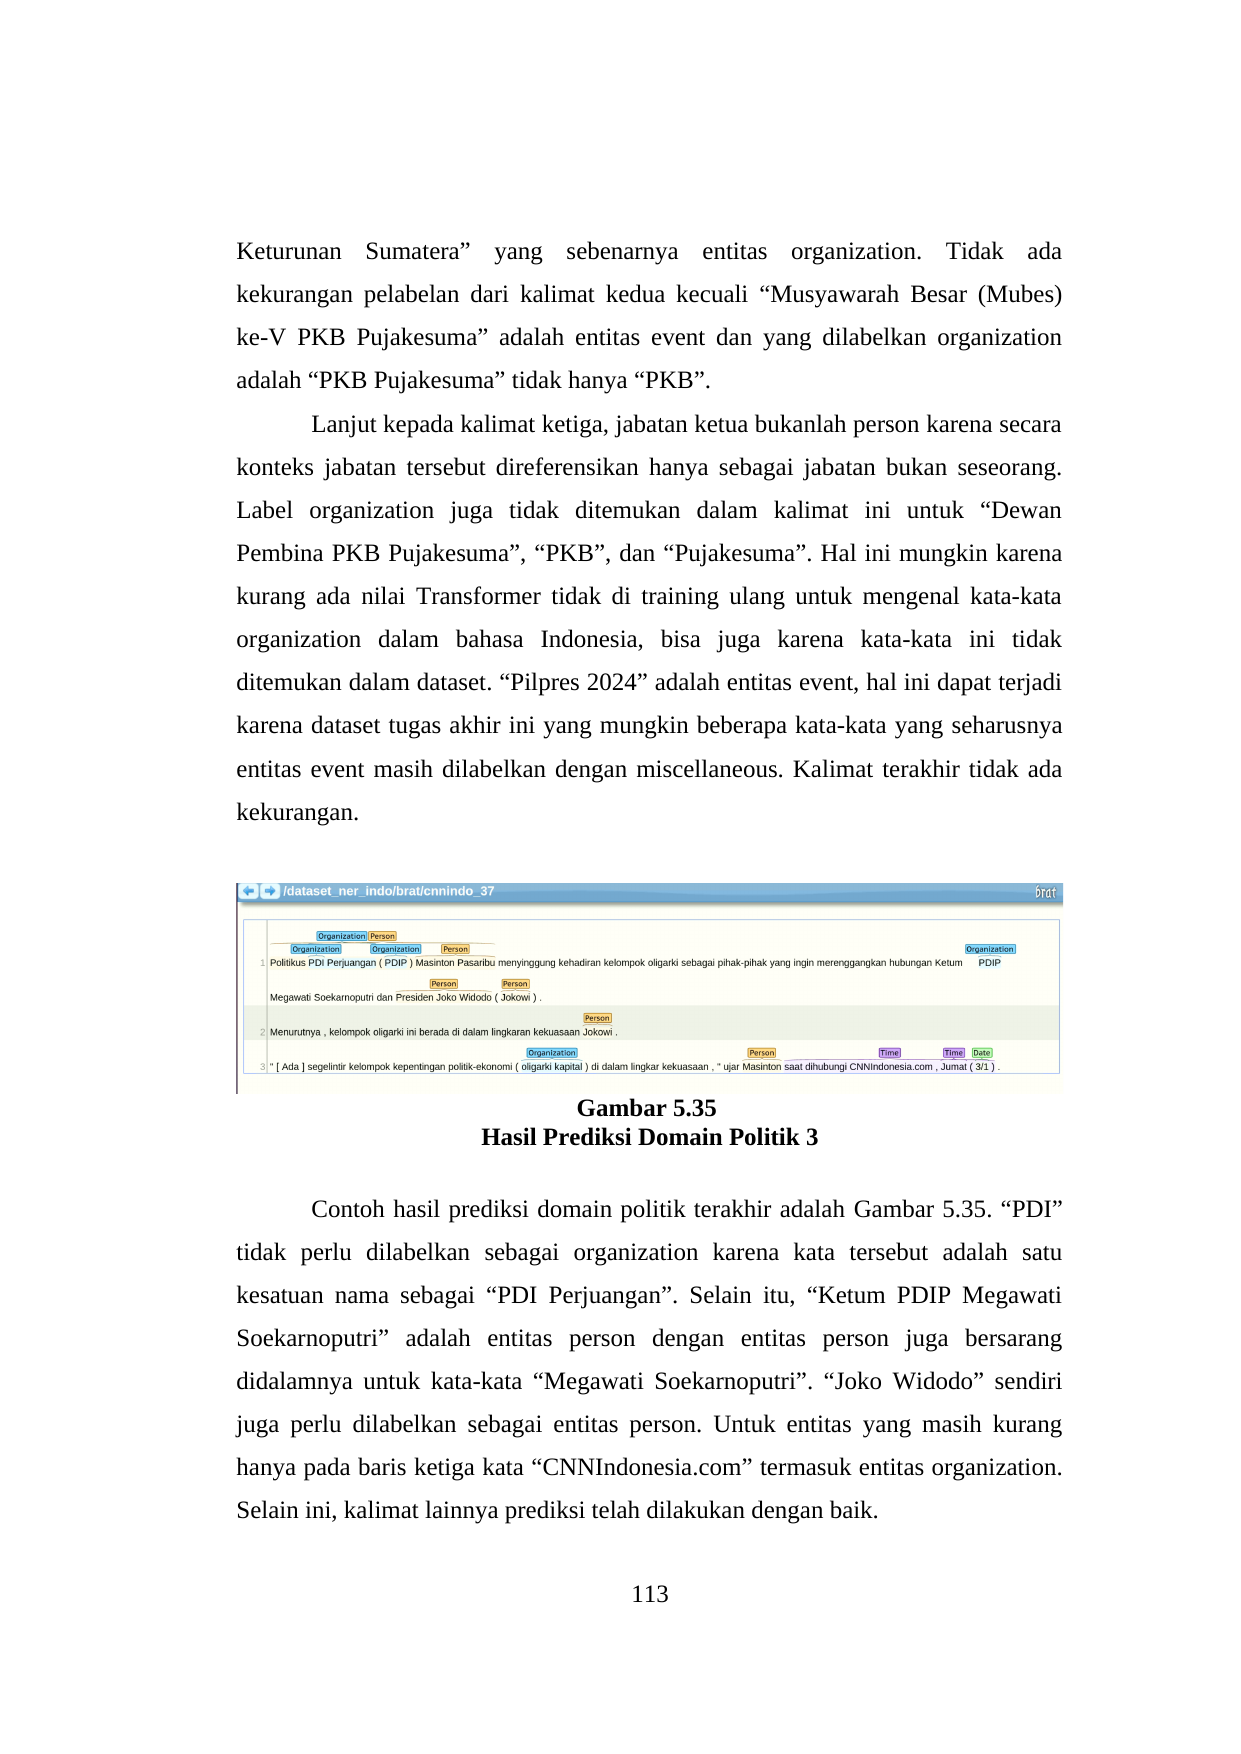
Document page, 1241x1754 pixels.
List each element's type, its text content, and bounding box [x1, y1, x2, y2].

text Lanjut kepada kalimat ketiga, jabatan ketua bukanlah person karena secara konteks jabatan tersebut direferensikan hanya sebagai jabatan bukan seseorang. Label organization juga tidak ditemukan dalam kalimat ini untuk “Dewan Pembina PKB Pujakesuma”, “PKB”, dan “Pujakesuma”. Hal ini mungkin karena kurang ada nilai Transformer tidak di training ulang untuk mengenal kata-kata organization dalam bahasa Indonesia, bisa juga karena kata-kata ini tidak ditemukan dalam dataset. “Pilpres 2024” adalah entitas event, hal ini dapat terjadi karena dataset tugas akhir ini yang mungkin beberapa kata-kata yang seharusnya entitas event masih dilabelkan dengan miscellaneous. Kalimat terakhir tidak ada kekurangan. [236, 409, 1063, 826]
picture [236, 883, 1064, 1094]
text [236, 236, 1063, 394]
